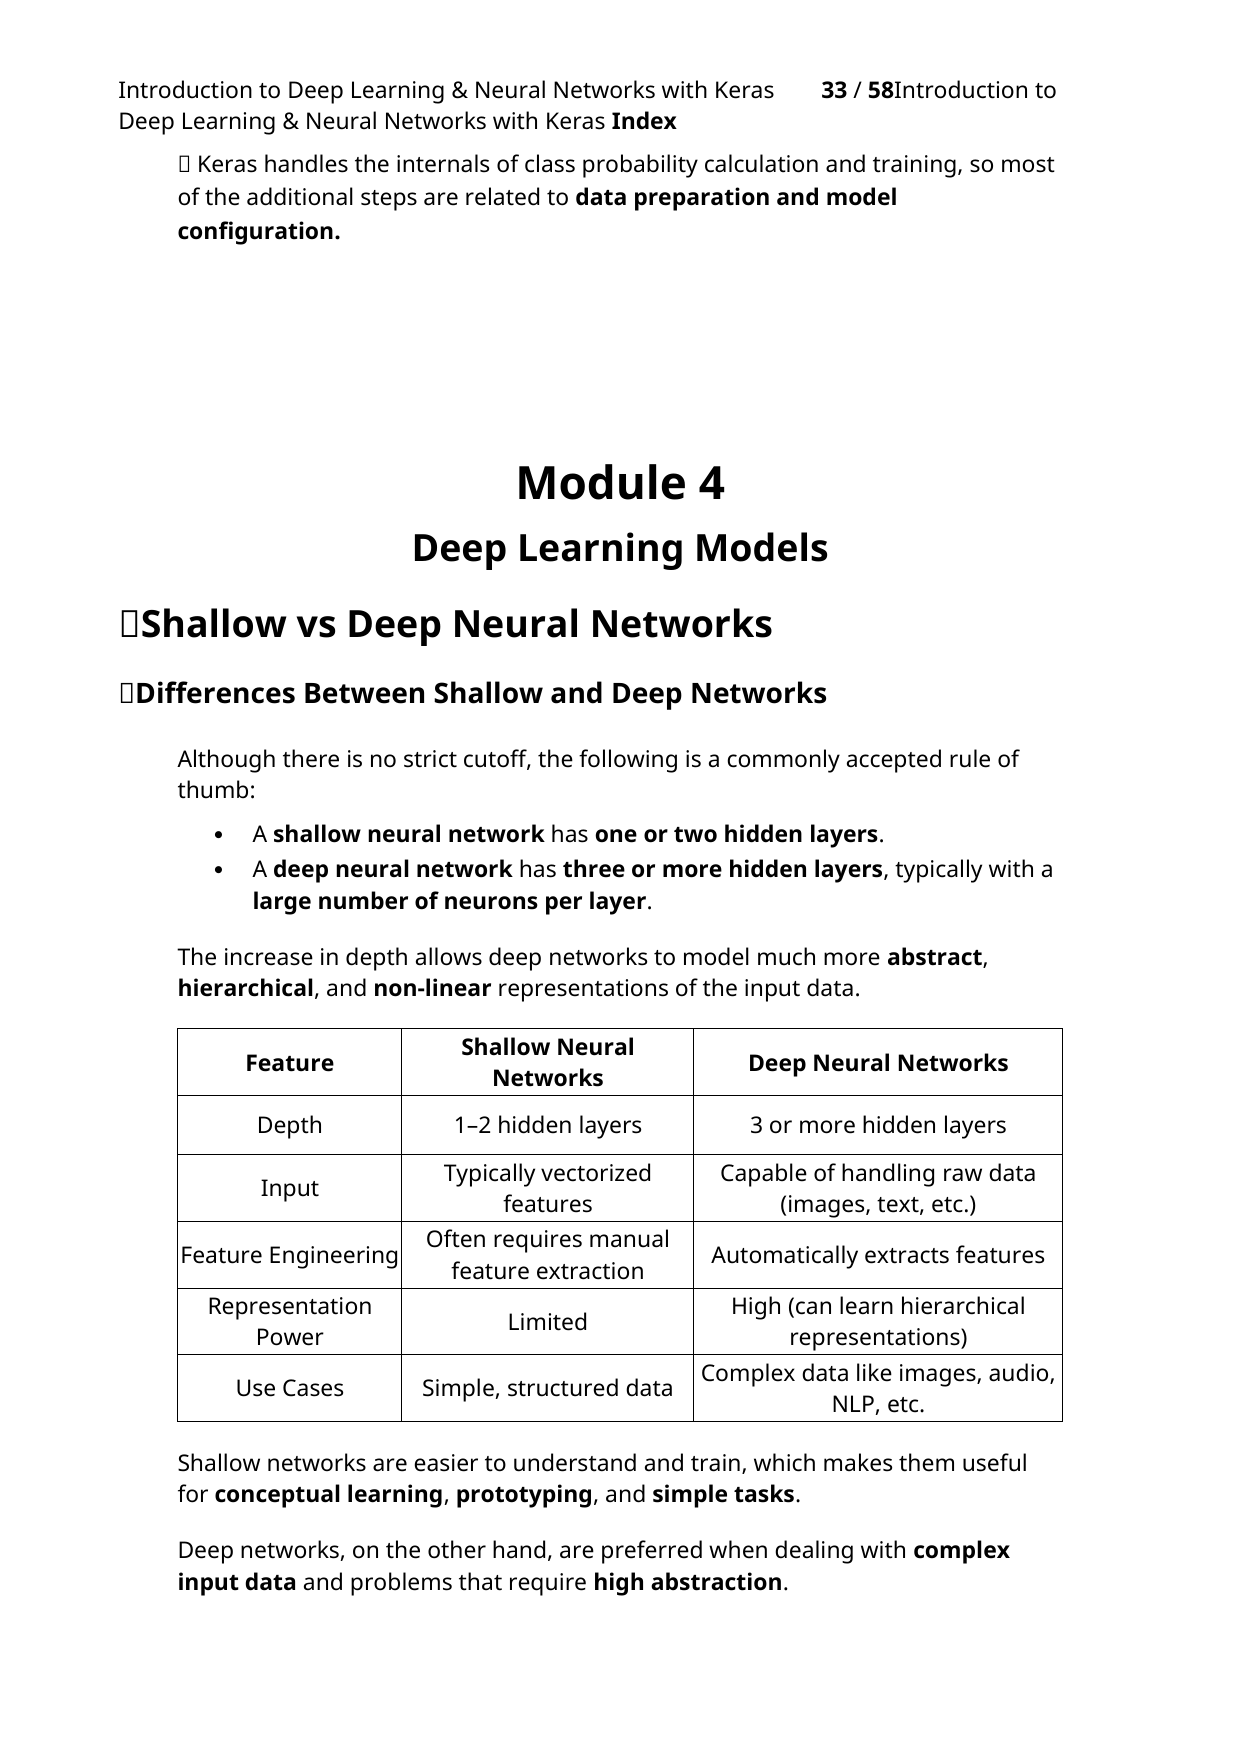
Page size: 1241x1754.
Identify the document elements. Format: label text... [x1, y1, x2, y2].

table_cell Often requires manual feature extraction [402, 1222, 693, 1287]
table_header Shallow Neural Networks [402, 1029, 693, 1095]
table_cell Input [178, 1155, 401, 1221]
list A shallow neural network has one or two hidden layers. [215, 818, 1063, 849]
subtitle 🔹Differences Between Shallow and Deep Networks [118, 674, 1063, 712]
subtitle 📌Shallow vs Deep Neural Networks [118, 598, 1063, 649]
text ✅ Keras handles the internals of class probability calculation and training, so most of the additional steps are related to data preparation and model configuration. [177, 148, 1063, 246]
table_cell 1–2 hidden layers [402, 1096, 693, 1154]
list A deep neural network has three or more hidden layers, typically with a large number of neurons per layer. [215, 853, 1063, 916]
table_cell Representation Power [178, 1289, 401, 1354]
table_cell Automatically extracts features [694, 1222, 1062, 1287]
table_cell Feature Engineering [178, 1222, 401, 1287]
table_cell Complex data like images, audio, NLP, etc. [694, 1355, 1062, 1421]
table_header Feature [178, 1029, 401, 1095]
table_cell Limited [402, 1289, 693, 1354]
table_header Deep Neural Networks [694, 1029, 1062, 1095]
text Deep networks, on the other hand, are preferred when dealing with complex input data and problems that require high abstraction. [177, 1534, 1063, 1597]
table_cell 3 or more hidden layers [694, 1096, 1062, 1154]
table_cell Use Cases [178, 1355, 401, 1421]
table_cell High (can learn hierarchical representations) [694, 1289, 1062, 1354]
text Shallow networks are easier to understand and train, which makes them useful for conceptual learning, prototyping, and simple tasks. [177, 1447, 1063, 1509]
text Although there is no strict cutoff, the following is a commonly accepted rule of thumb: [177, 743, 1063, 805]
text The increase in depth allows deep networks to model much more abstract, hierarchical, and non-linear representations of the input data. [177, 941, 1063, 1003]
subtitle Deep Learning Models [177, 522, 1063, 573]
table_cell Simple, structured data [402, 1355, 693, 1421]
table_cell Depth [178, 1096, 401, 1154]
table_cell Typically vectorized features [402, 1155, 693, 1221]
table_cell Capable of handling raw data (images, text, etc.) [694, 1155, 1062, 1221]
subtitle Module 4 [177, 450, 1063, 512]
